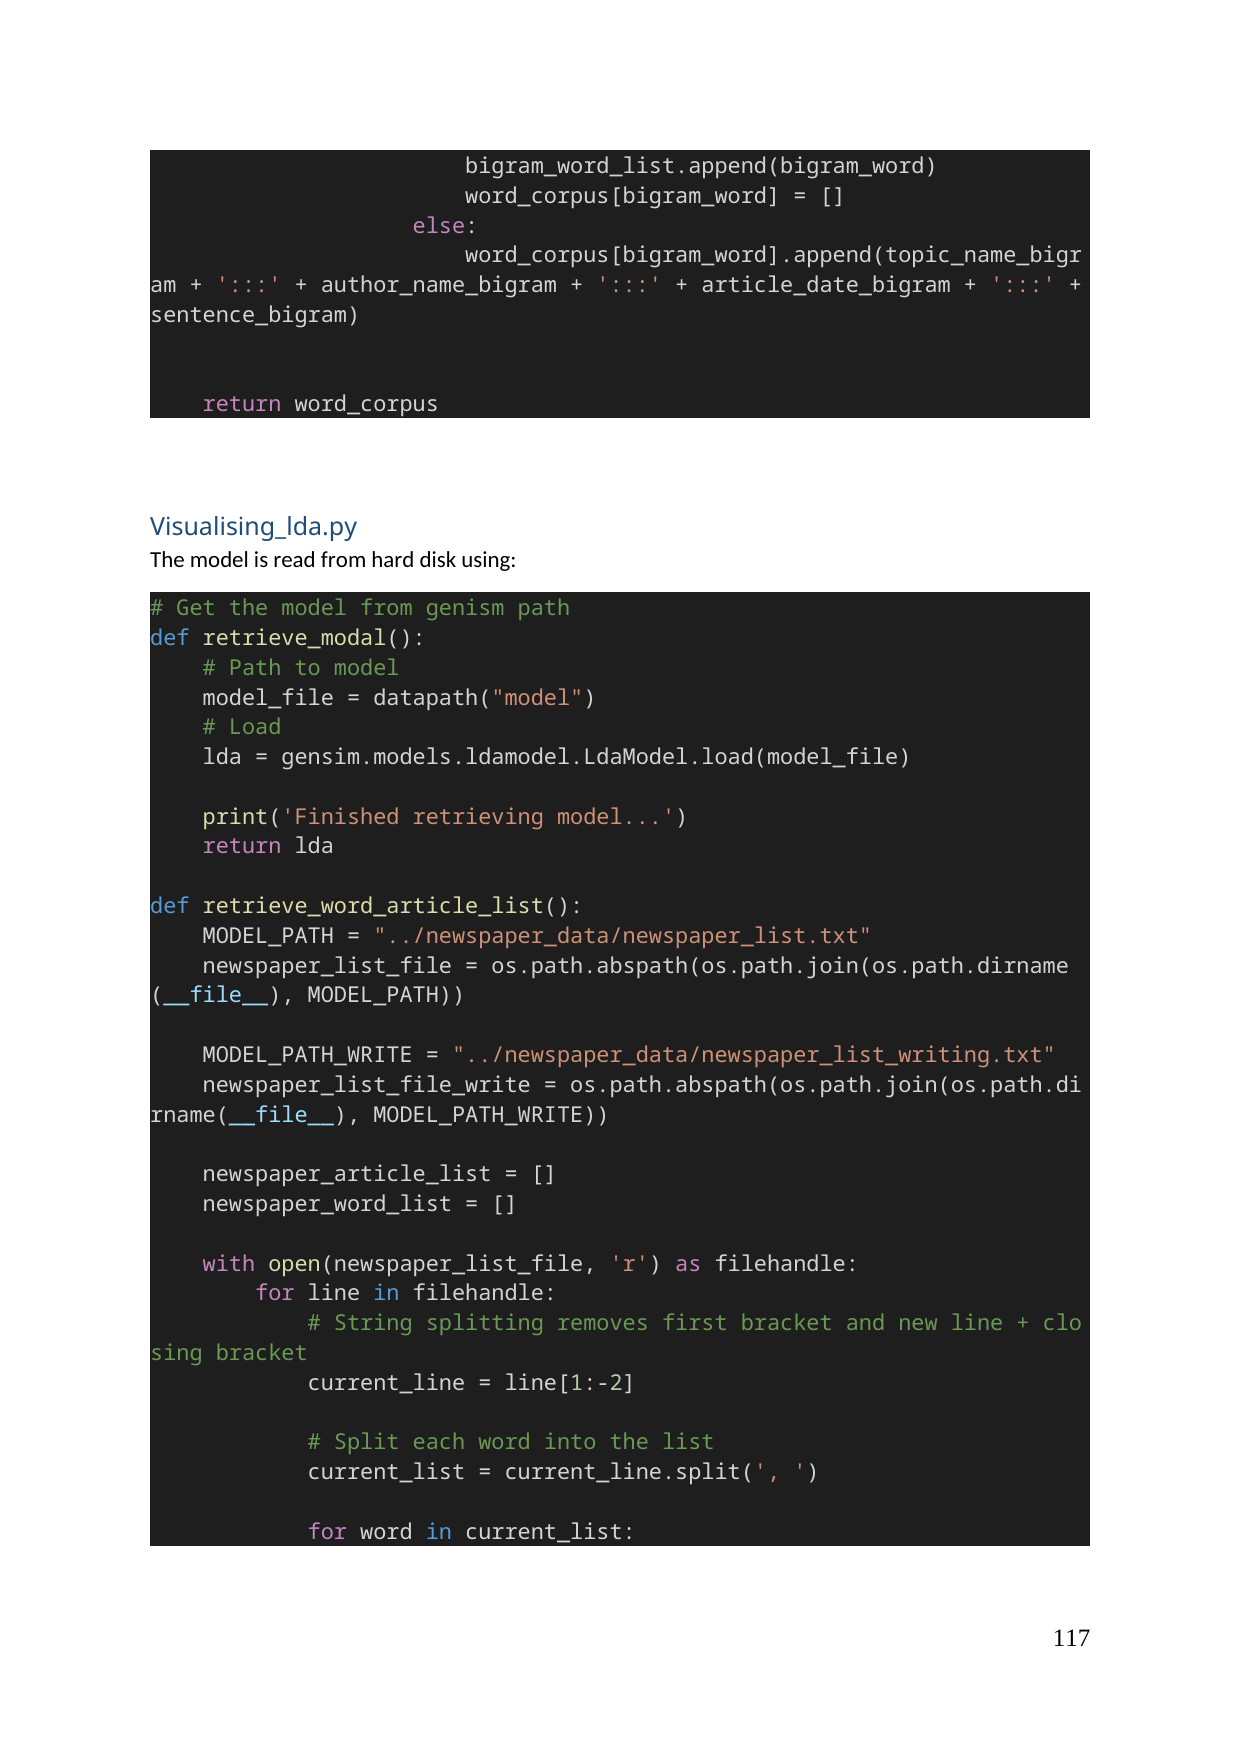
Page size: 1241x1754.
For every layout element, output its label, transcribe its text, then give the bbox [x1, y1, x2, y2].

text bigram_word_list.append(bigram_word) [150, 150, 1090, 180]
text newspaper_article_list = [] [150, 1158, 1090, 1188]
text for word in current_list: [150, 1516, 1090, 1546]
text # Split each word into the list [150, 1426, 1090, 1456]
text with open(newspaper_list_file, 'r') as filehandle: [150, 1248, 1090, 1277]
text word_corpus[bigram_word].append(topic_name_bigram + ':::' + author_name_bigram + ':::' + article_date_bigram + ':::' + sentence_bigram) [150, 239, 1090, 329]
text current_line = line[1:-2] [150, 1367, 1090, 1397]
text model_file = datapath("model") [150, 682, 1090, 711]
text newspaper_word_list = [] [150, 1188, 1090, 1218]
text # Path to model [150, 652, 1090, 682]
text # String splitting removes first bracket and new line + closing bracket [150, 1307, 1090, 1367]
text newspaper_list_file_write = os.path.abspath(os.path.join(os.path.dirname(__file__), MODEL_PATH_WRITE)) [150, 1069, 1090, 1128]
text The model is read from hard disk using: [150, 545, 1090, 573]
text def retrieve_word_article_list(): [150, 890, 1090, 920]
text current_list = current_line.split(', ') [150, 1456, 1090, 1486]
text for line in filehandle: [150, 1277, 1090, 1307]
text # Get the model from genism path [150, 592, 1090, 622]
text MODEL_PATH = "../newspaper_data/newspaper_list.txt" [150, 920, 1090, 950]
text word_corpus[bigram_word] = [] [150, 180, 1090, 209]
text MODEL_PATH_WRITE = "../newspaper_data/newspaper_list_writing.txt" [150, 1039, 1090, 1069]
text def retrieve_modal(): [150, 622, 1090, 652]
text print('Finished retrieving model...') [150, 801, 1090, 831]
text return lda [150, 831, 1090, 860]
text # Load [150, 711, 1090, 741]
text return word_corpus [150, 388, 1090, 418]
text else: [150, 209, 1090, 239]
subtitle Visualising_lda.py [150, 508, 1090, 543]
text newspaper_list_file = os.path.abspath(os.path.join(os.path.dirname(__file__), MODEL_PATH)) [150, 950, 1090, 1009]
text lda = gensim.models.ldamodel.LdaModel.load(model_file) [150, 741, 1090, 771]
